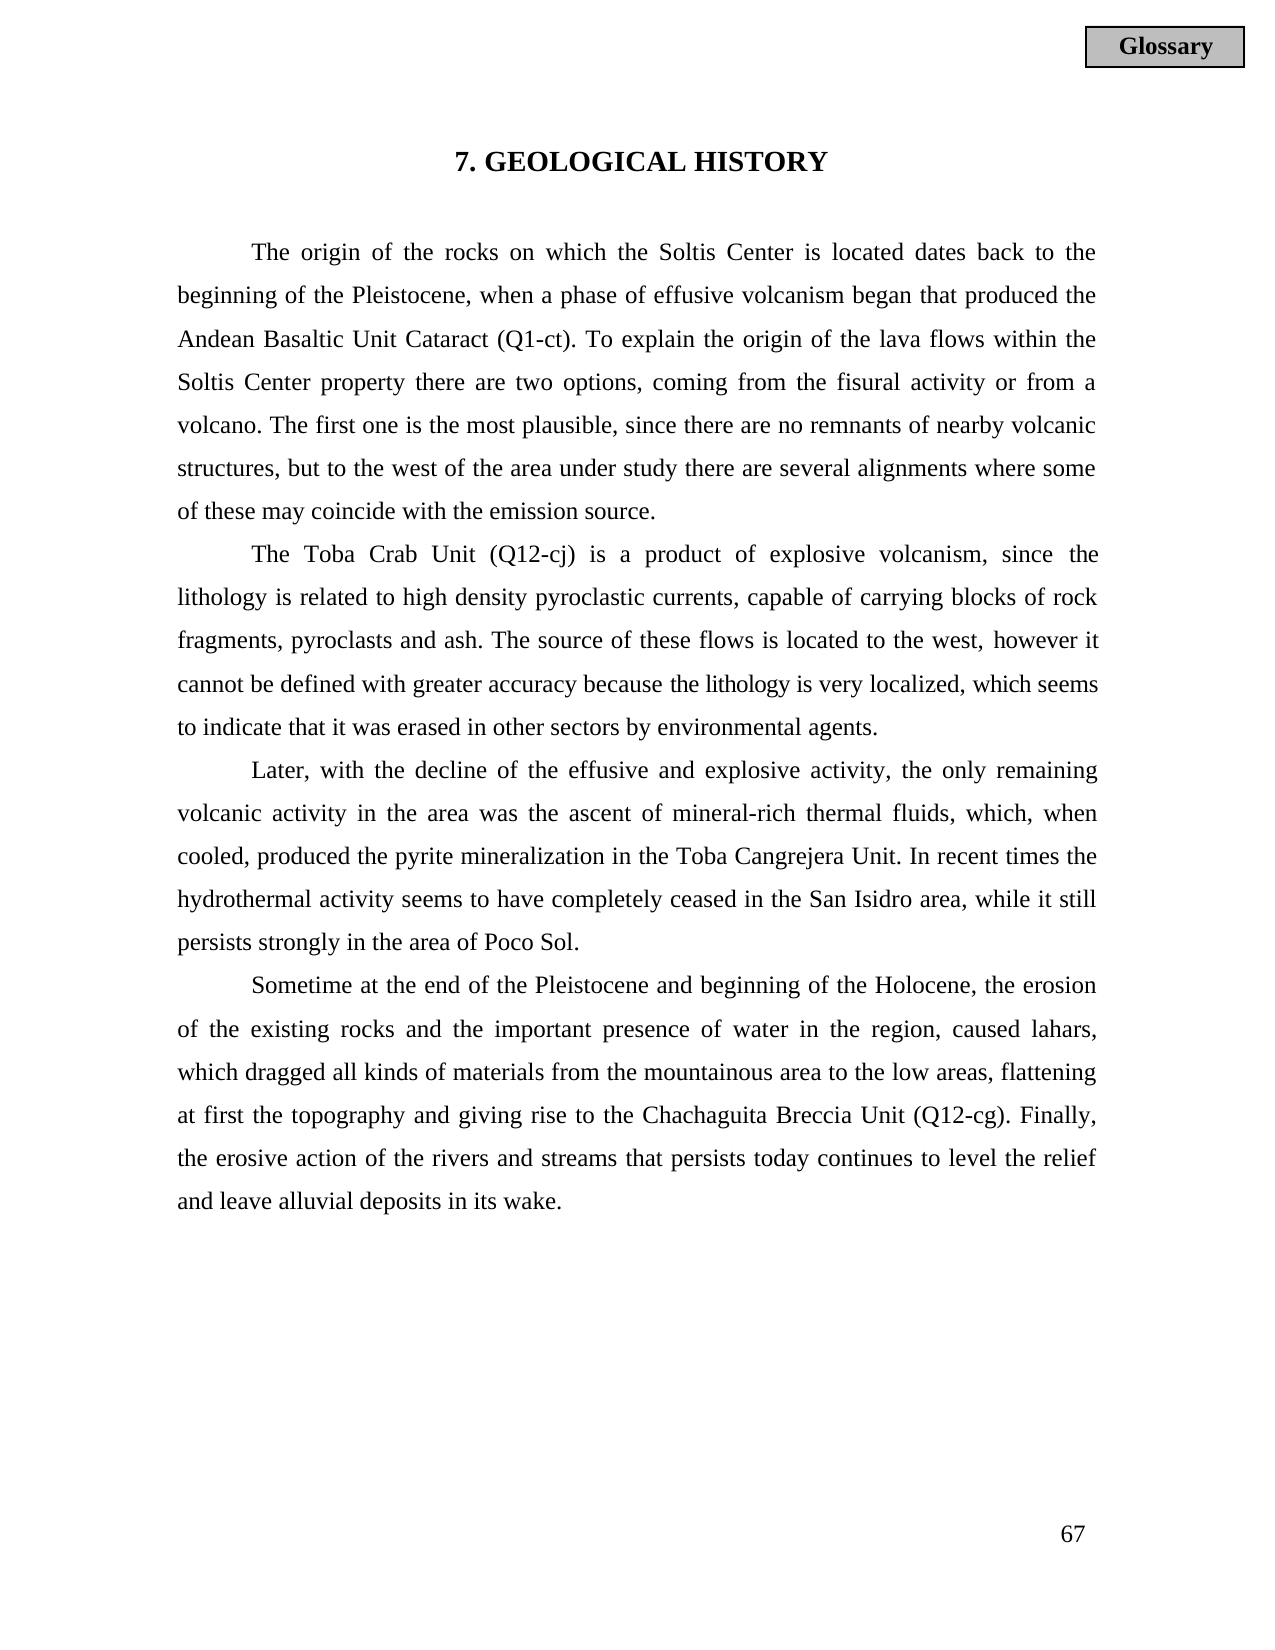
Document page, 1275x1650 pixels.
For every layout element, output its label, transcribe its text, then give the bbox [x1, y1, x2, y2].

text Sometime at the end of the Pleistocene and beginning of the Holocene, the erosion of the existing rocks and the important presence of water in the region, caused lahars, which dragged all kinds of materials from the mountainous area to the low areas, flattening at first the topography and giving rise to the Chachaguita Breccia Unit (Q12-cg). Finally, the erosive action of the rivers and streams that persists today continues to level the relief and leave alluvial deposits in its wake. [177, 971, 1098, 1215]
subtitle GEOLOGICAL HISTORY [454, 144, 1117, 177]
text The origin of the rocks on which the Soltis Center is located dates back to the beginning of the Pleistocene, when a phase of effusive volcanism began that produced the Andean Basaltic Unit Cataract (Q1-ct). To explain the origin of the lava flows within the Soltis Center property there are two options, coming from the fisural activity or from a volcano. The first one is the most plausible, since there are no remnants of nearby volcanic structures, but to the west of the area under study there are several alignments where some of these may coincide with the emission source. [177, 237, 1098, 525]
text The Toba Crab Unit (Q12-cj) is a product of explosive volcanism, since the lithology is related to high density pyroclastic currents, capable of carrying blocks of rock fragments, pyroclasts and ash. The source of these flows is located to the west, however it cannot be defined with greater accuracy because the lithology is very localized, which seems to indicate that it was erased in other sectors by environmental agents. [177, 539, 1099, 741]
text Later, with the decline of the effusive and explosive activity, the only remaining volcanic activity in the area was the ascent of mineral-rich thermal fluids, which, when cooled, produced the pyrite mineralization in the Toba Cangrejera Unit. In recent times the hydrothermal activity seems to have completely ceased in the San Isidro area, while it still persists strongly in the area of Poco Sol. [177, 755, 1099, 956]
